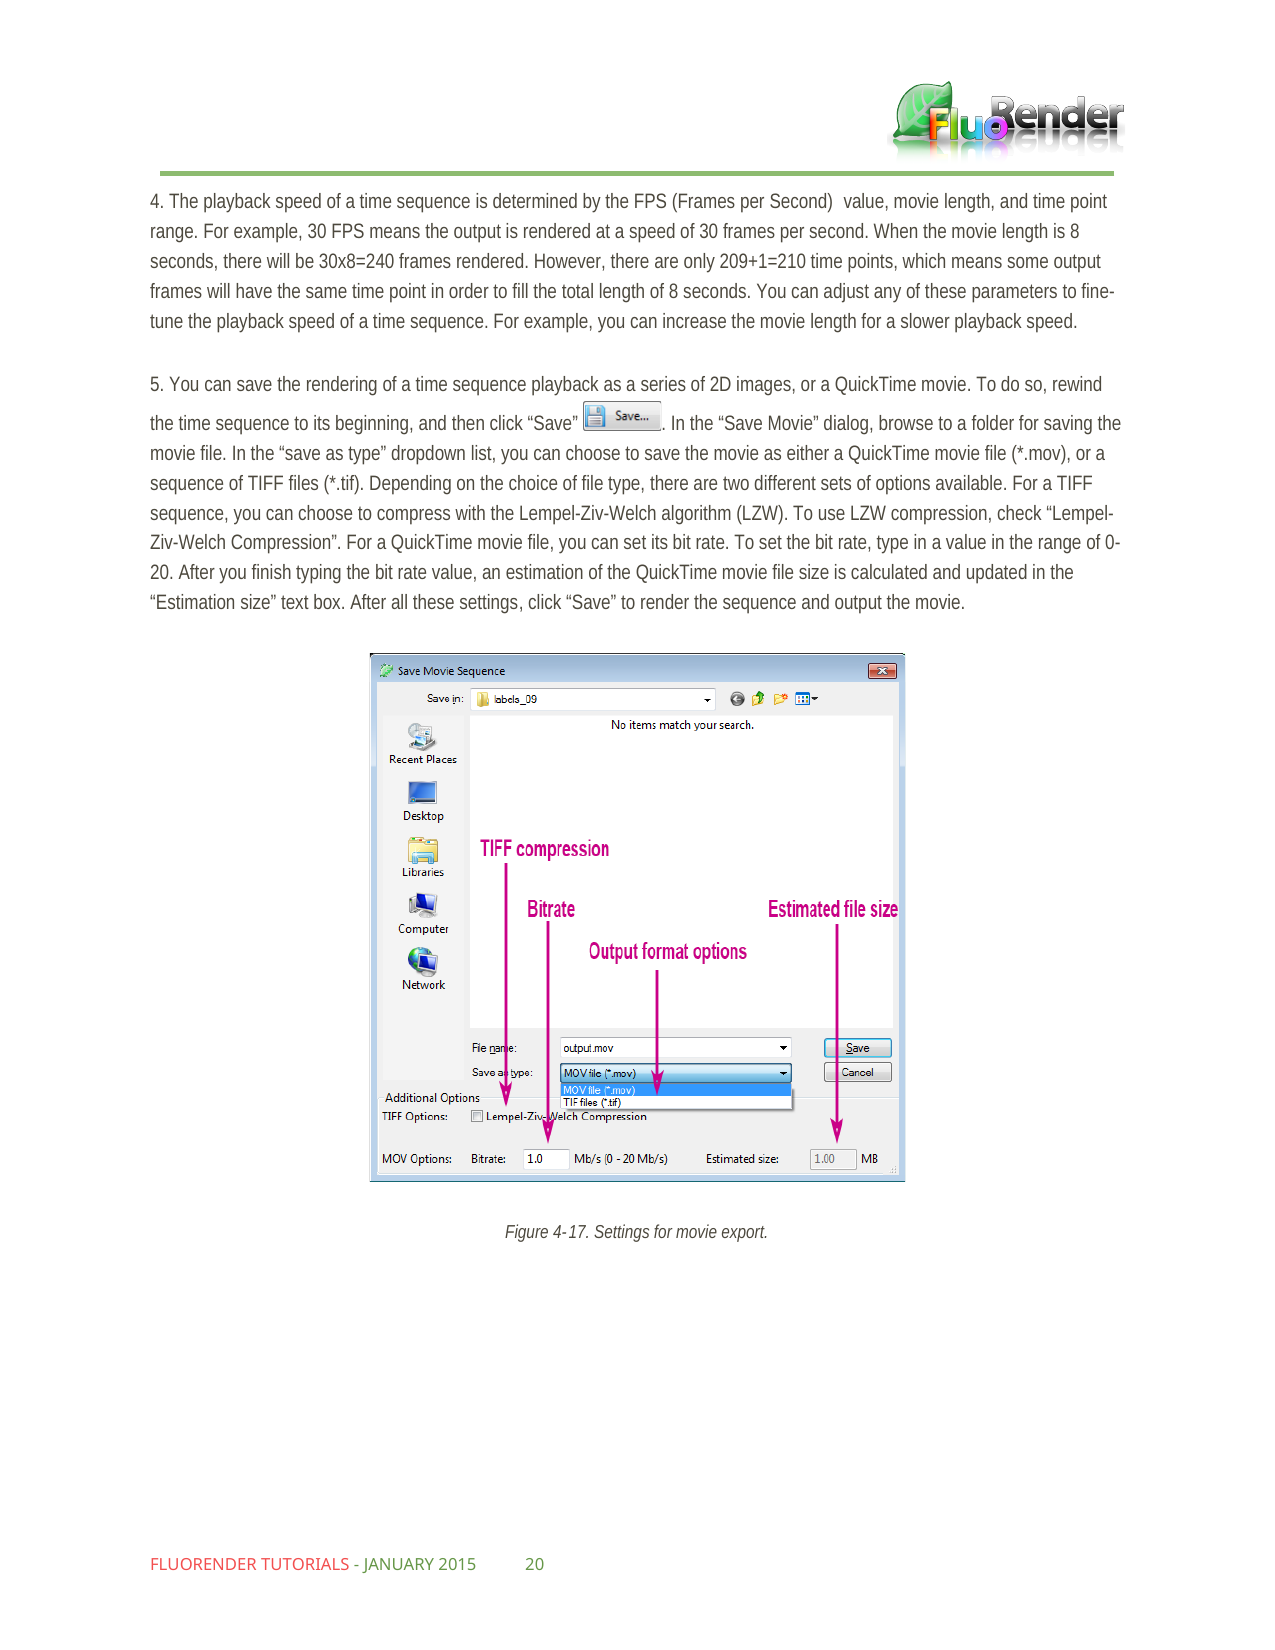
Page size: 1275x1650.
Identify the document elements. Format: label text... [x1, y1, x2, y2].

text 4. The playback speed of a time sequence is determined by the FPS (Frames per Second) value, movie length, and time point range. For example, 30 FPS means the output is rendered at a speed of 30 frames per second. When the movie length is 8 seconds, there will be 30x8=240 frames rendered. However, there are only 209+1=210 time points, which means some output frames will have the same time point in order to fill the total length of 8 seconds. You can adjust any of these parameters to fine-tune the playback speed of a time sequence. For example, you can increase the movie length for a slower playback speed. [150, 189, 1125, 332]
text 5. You can save the rendering of a time sequence playback as a series of 2D images, or a QuickTime movie. To do so, rewind the time sequence to its beginning, and then click “Save” . In the “Save Movie” dialog, browse to a folder for saving the movie file. In the “save as type” dropdown list, you can choose to save the movie as either a QuickTime movie file (*.mov), or a sequence of TIFF files (*.tif). Depending on the choice of file type, there are two different sets of options available. For a TIFF sequence, you can choose to compress with the Lempel-Ziv-Welch algorithm (LZW). To use LZW compression, check “Lempel-Ziv-Welch Compression”. For a QuickTime movie file, you can set its bit rate. To set the bit rate, type in a value in the range of 0-20. After you finish typing the bit rate value, an estimation of the QuickTime movie file size is calculated and updated in the “Estimation size” text box. After all these settings, click “Save” to render the sequence and output the movie. [150, 372, 1125, 614]
picture [583, 401, 662, 431]
picture [887, 75, 1125, 165]
picture [369, 653, 906, 1182]
